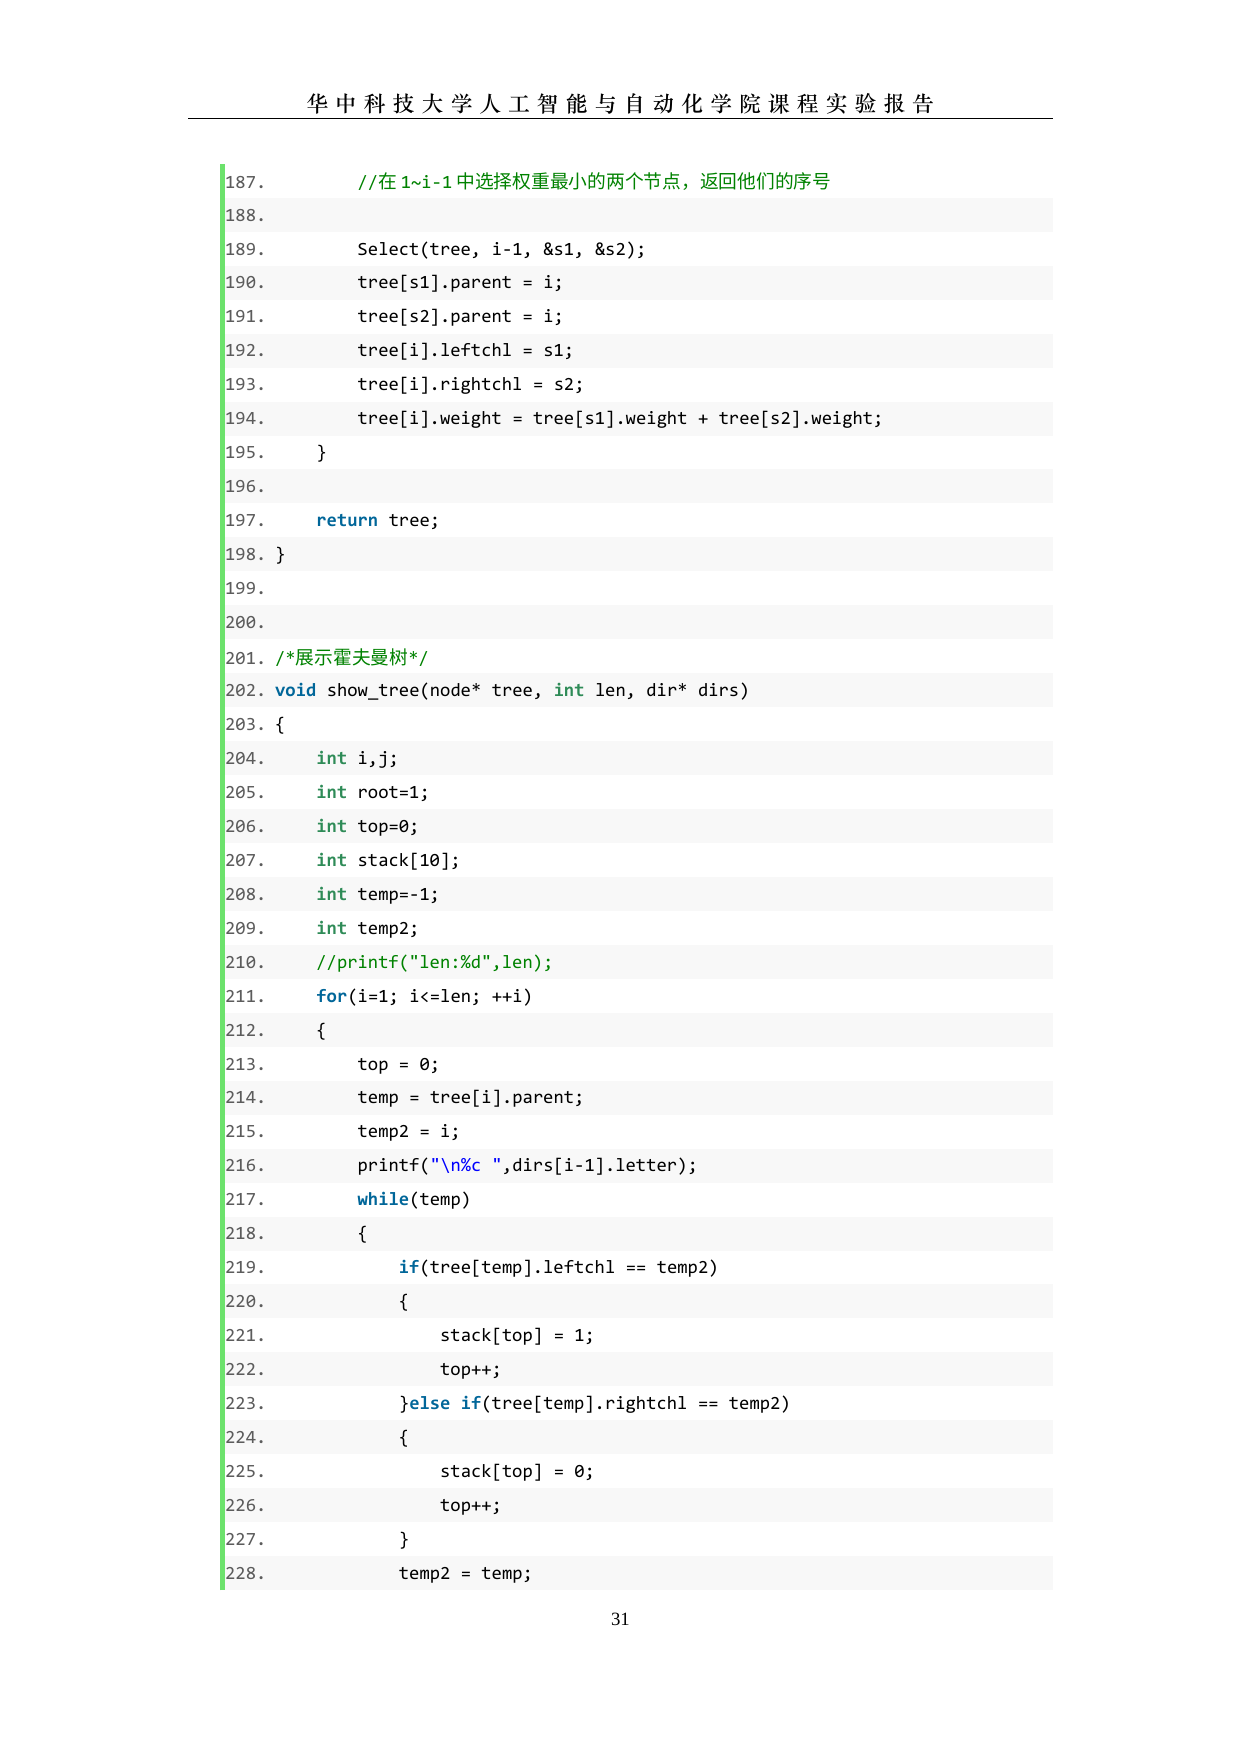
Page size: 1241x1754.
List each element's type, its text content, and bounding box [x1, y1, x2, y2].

list if(tree[temp].leftchl == temp2) [225, 1251, 1053, 1284]
list int temp2; [225, 911, 1053, 945]
list temp2 = temp; [225, 1556, 1053, 1590]
list int root=1; [225, 775, 1053, 809]
list top++; [225, 1488, 1053, 1522]
list while(temp) [225, 1183, 1053, 1217]
list }else if(tree[temp].rightchl == temp2) [225, 1386, 1053, 1420]
list { [225, 1284, 1053, 1318]
list /*展示霍夫曼树*/ [225, 639, 1053, 673]
list int temp=-1; [225, 877, 1053, 911]
list printf("\n%c ",dirs[i-1].letter); [225, 1149, 1053, 1183]
list int top=0; [225, 809, 1053, 843]
list temp2 = i; [225, 1115, 1053, 1149]
list top = 0; [225, 1047, 1053, 1081]
list stack[top] = 1; [225, 1318, 1053, 1352]
list { [225, 707, 1053, 741]
list tree[s2].parent = i; [225, 300, 1053, 334]
list stack[top] = 0; [225, 1454, 1053, 1488]
list } [225, 537, 1053, 571]
list //printf("len:%d",len); [225, 945, 1053, 979]
list temp = tree[i].parent; [225, 1081, 1053, 1115]
list tree[i].rightchl = s2; [225, 368, 1053, 402]
list top++; [225, 1352, 1053, 1386]
list tree[i].weight = tree[s1].weight + tree[s2].weight; [225, 402, 1053, 436]
list } [225, 436, 1053, 469]
list int stack[10]; [225, 843, 1053, 877]
list return tree; [225, 503, 1053, 537]
list Select(tree, i-1, &s1, &s2); [225, 232, 1053, 266]
list void show_tree(node* tree, int len, dir* dirs) [225, 673, 1053, 707]
list } [225, 1522, 1053, 1556]
list { [225, 1217, 1053, 1251]
list for(i=1; i<=len; ++i) [225, 979, 1053, 1013]
list { [225, 1013, 1053, 1047]
list tree[i].leftchl = s1; [225, 334, 1053, 368]
list int i,j; [225, 741, 1053, 775]
list //在1~i-1中选择权重最小的两个节点，返回他们的序号 [225, 164, 1053, 198]
list { [225, 1420, 1053, 1454]
list tree[s1].parent = i; [225, 266, 1053, 300]
